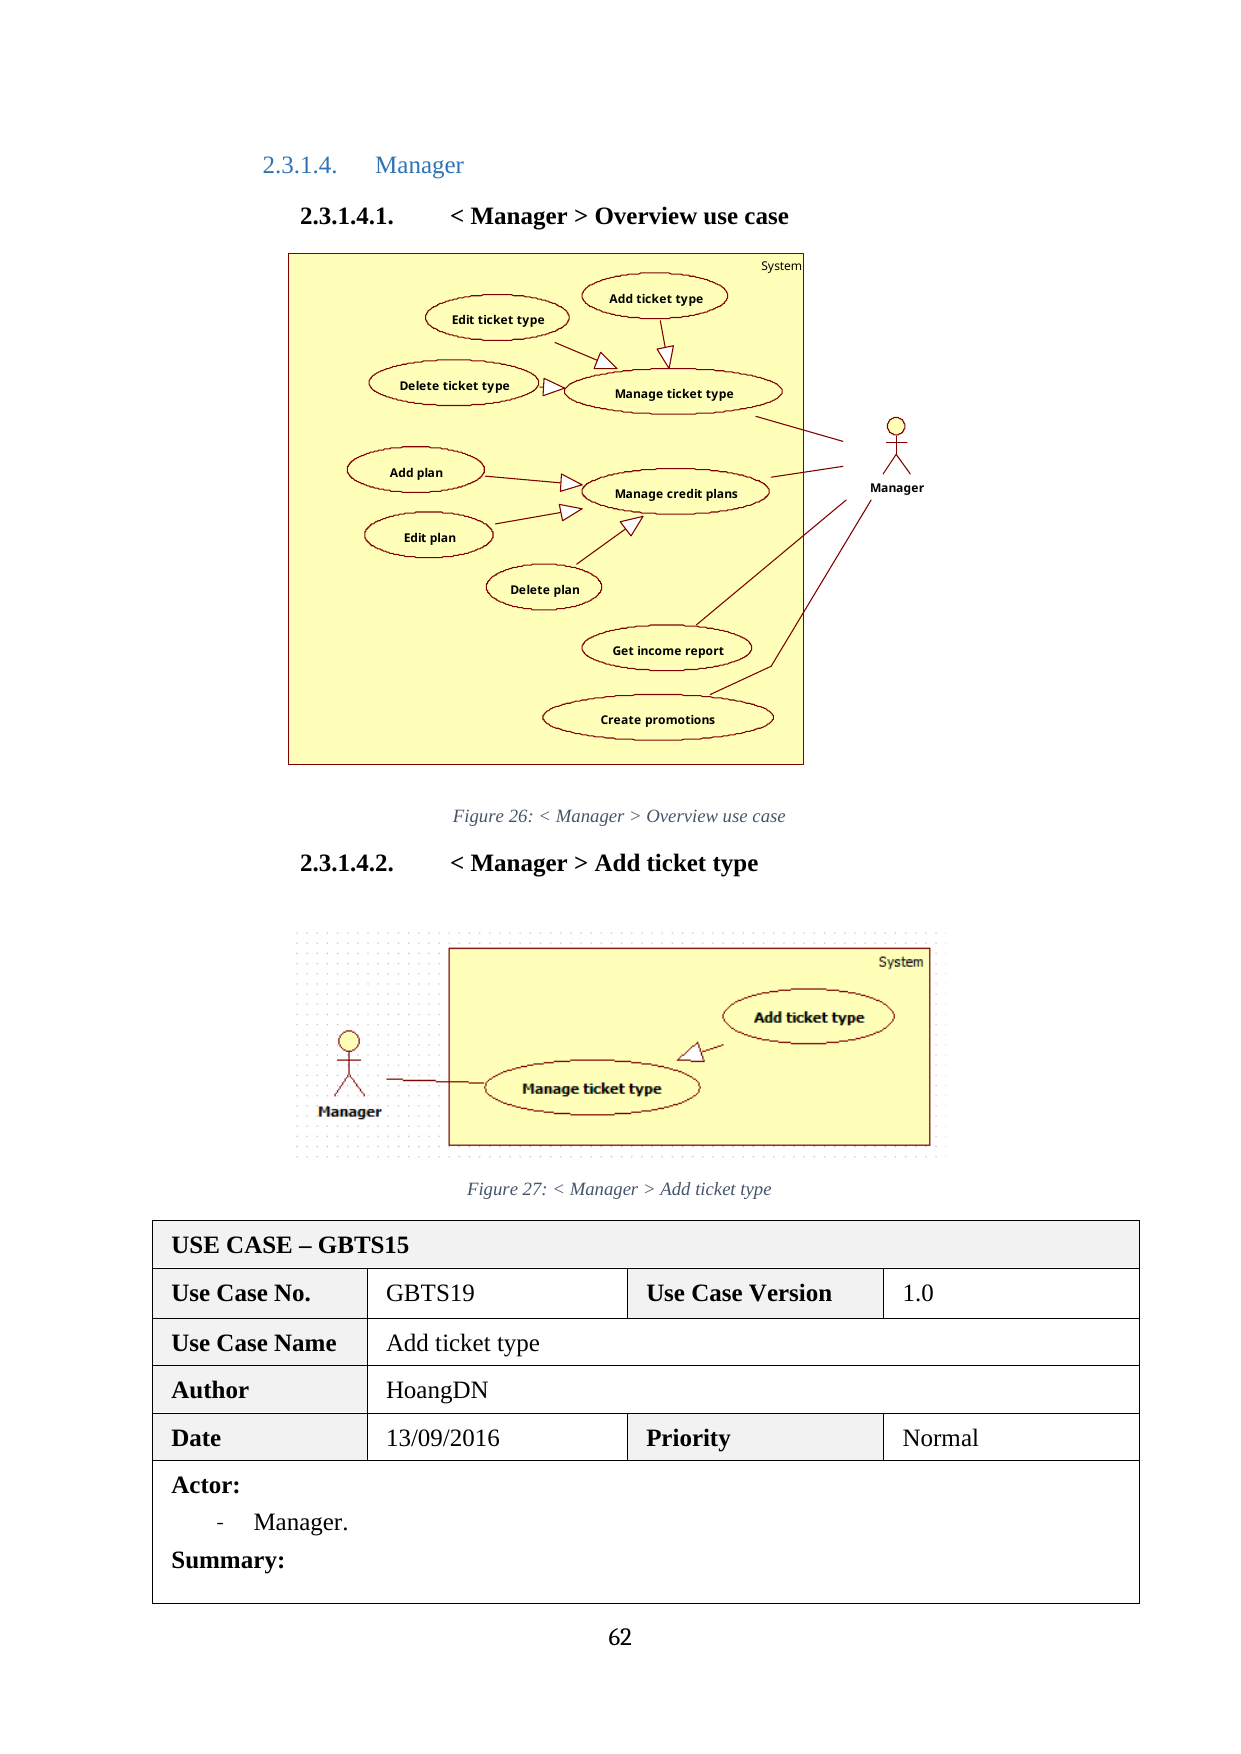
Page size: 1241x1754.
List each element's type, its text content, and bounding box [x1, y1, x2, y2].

subtitle Manager [262, 150, 1090, 179]
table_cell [153, 1461, 1139, 1603]
table_cell Priority [628, 1414, 883, 1460]
table_cell HoangDN [368, 1366, 1139, 1412]
table_cell Author [153, 1366, 367, 1412]
table_cell GBTS19 [368, 1269, 627, 1318]
table_cell Normal [884, 1414, 1139, 1460]
subtitle < Manager > Overview use case [300, 201, 1090, 230]
table_cell 13/09/2016 [368, 1414, 627, 1460]
table_cell Use Case No. [153, 1269, 367, 1318]
table_cell Use Case Name [153, 1319, 367, 1365]
table_header USE CASE – GBTS15 [153, 1221, 1139, 1267]
table_cell Use Case Version [628, 1269, 883, 1318]
subtitle < Manager > Add ticket type [300, 848, 1090, 876]
table_cell Date [153, 1414, 367, 1460]
table_cell 1.0 [884, 1269, 1139, 1318]
picture [294, 925, 947, 1160]
table_cell Add ticket type [368, 1319, 1139, 1365]
